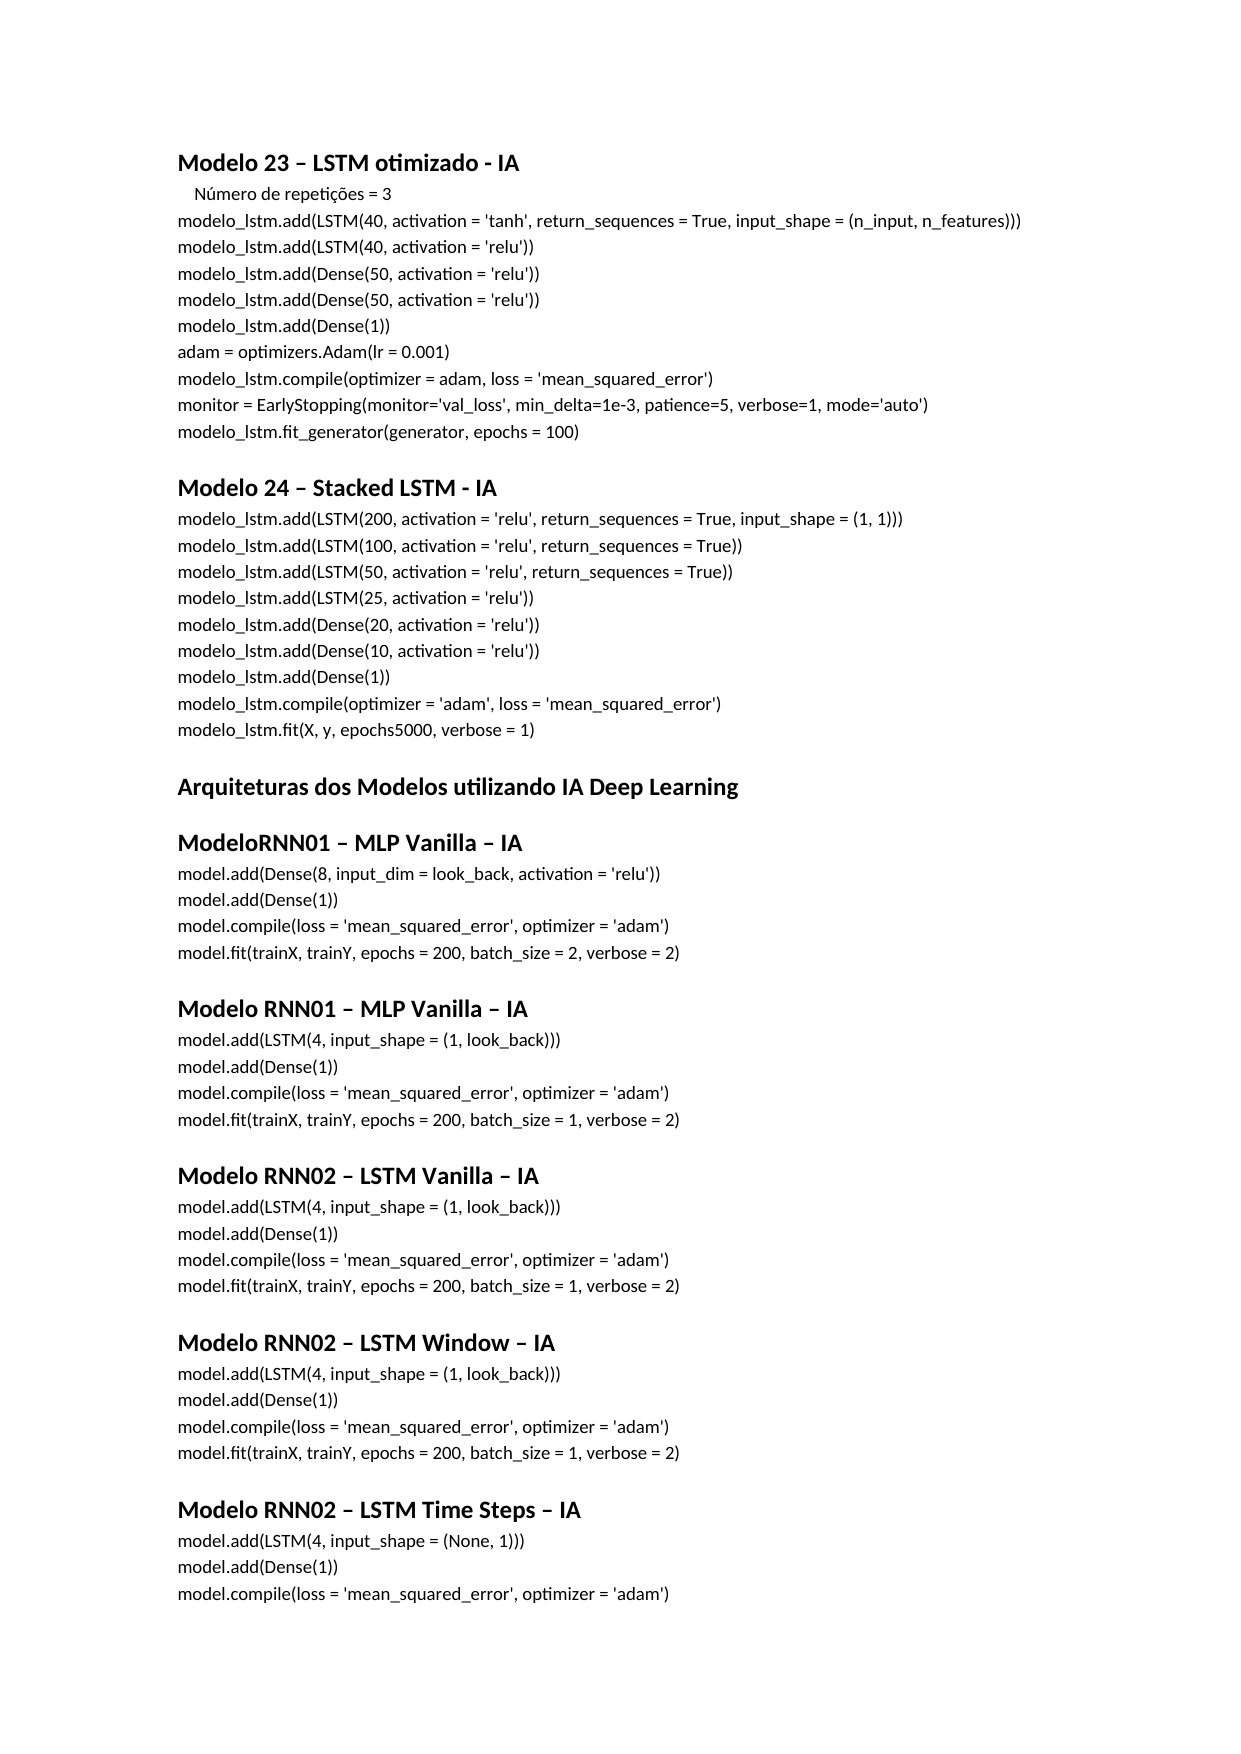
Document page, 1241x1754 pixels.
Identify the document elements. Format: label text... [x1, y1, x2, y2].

text model.compile(loss = 'mean_squared_error', optimizer = 'adam') [177, 914, 1063, 937]
text Modelo RNN02 – LSTM Vanilla – IA [177, 1160, 1063, 1191]
text model.add(LSTM(4, input_shape = (1, look_back))) [177, 1195, 1063, 1218]
text modelo_lstm.add(LSTM(200, activation = 'relu', return_sequences = True, input_shape = (1, 1))) [177, 507, 1063, 530]
text ModeloRNN01 – MLP Vanilla – IA [177, 827, 1063, 857]
text model.add(Dense(1)) [177, 1555, 1063, 1578]
text model.compile(loss = 'mean_squared_error', optimizer = 'adam') [177, 1415, 1063, 1438]
text model.compile(loss = 'mean_squared_error', optimizer = 'adam') [177, 1248, 1063, 1271]
text modelo_lstm.add(Dense(20, activation = 'relu')) [177, 613, 1063, 636]
text model.add(Dense(1)) [177, 888, 1063, 911]
text Modelo RNN01 – MLP Vanilla – IA [177, 994, 1063, 1024]
text modelo_lstm.add(Dense(1)) [177, 666, 1063, 688]
text modelo_lstm.add(Dense(50, activation = 'relu')) [177, 288, 1063, 311]
text modelo_lstm.add(Dense(50, activation = 'relu')) [177, 262, 1063, 284]
text Modelo 24 – Stacked LSTM - IA [177, 472, 1063, 503]
text monitor = EarlyStopping(monitor='val_loss', min_delta=1e-3, patience=5, verbose=1, mode='auto') [177, 393, 1063, 416]
text model.compile(loss = 'mean_squared_error', optimizer = 'adam') [177, 1582, 1063, 1604]
text model.fit(trainX, trainY, epochs = 200, batch_size = 1, verbose = 2) [177, 1274, 1063, 1297]
text modelo_lstm.add(LSTM(50, activation = 'relu', return_sequences = True)) [177, 560, 1063, 583]
text model.fit(trainX, trainY, epochs = 200, batch_size = 1, verbose = 2) [177, 1441, 1063, 1464]
text model.add(Dense(1)) [177, 1388, 1063, 1411]
text modelo_lstm.add(LSTM(40, activation = 'relu')) [177, 235, 1063, 258]
text modelo_lstm.compile(optimizer = 'adam', loss = 'mean_squared_error') [177, 692, 1063, 715]
text model.add(LSTM(4, input_shape = (1, look_back))) [177, 1362, 1063, 1385]
text modelo_lstm.add(LSTM(40, activation = 'tanh', return_sequences = True, input_shape = (n_input, n_features))) [177, 209, 1063, 232]
text model.fit(trainX, trainY, epochs = 200, batch_size = 2, verbose = 2) [177, 941, 1063, 964]
text modelo_lstm.add(LSTM(100, activation = 'relu', return_sequences = True)) [177, 534, 1063, 557]
text model.add(LSTM(4, input_shape = (None, 1))) [177, 1529, 1063, 1552]
text Número de repetições = 3 [177, 183, 1063, 206]
text modelo_lstm.add(Dense(1)) [177, 314, 1063, 337]
text model.compile(loss = 'mean_squared_error', optimizer = 'adam') [177, 1081, 1063, 1104]
text model.add(Dense(8, input_dim = look_back, activation = 'relu')) [177, 862, 1063, 885]
text model.add(Dense(1)) [177, 1055, 1063, 1078]
text Modelo RNN02 – LSTM Time Steps – IA [177, 1494, 1063, 1524]
text Modelo 23 – LSTM otimizado - IA [177, 148, 1063, 178]
text Arquiteturas dos Modelos utilizando IA Deep Learning [177, 771, 1063, 802]
text modelo_lstm.add(Dense(10, activation = 'relu')) [177, 639, 1063, 662]
text modelo_lstm.compile(optimizer = adam, loss = 'mean_squared_error') [177, 367, 1063, 390]
text modelo_lstm.add(LSTM(25, activation = 'relu')) [177, 587, 1063, 609]
text adam = optimizers.Adam(lr = 0.001) [177, 341, 1063, 364]
text modelo_lstm.fit_generator(generator, epochs = 100) [177, 420, 1063, 443]
text model.fit(trainX, trainY, epochs = 200, batch_size = 1, verbose = 2) [177, 1108, 1063, 1131]
text Modelo RNN02 – LSTM Window – IA [177, 1327, 1063, 1358]
text modelo_lstm.fit(X, y, epochs5000, verbose = 1) [177, 718, 1063, 741]
text model.add(Dense(1)) [177, 1222, 1063, 1245]
text model.add(LSTM(4, input_shape = (1, look_back))) [177, 1029, 1063, 1052]
